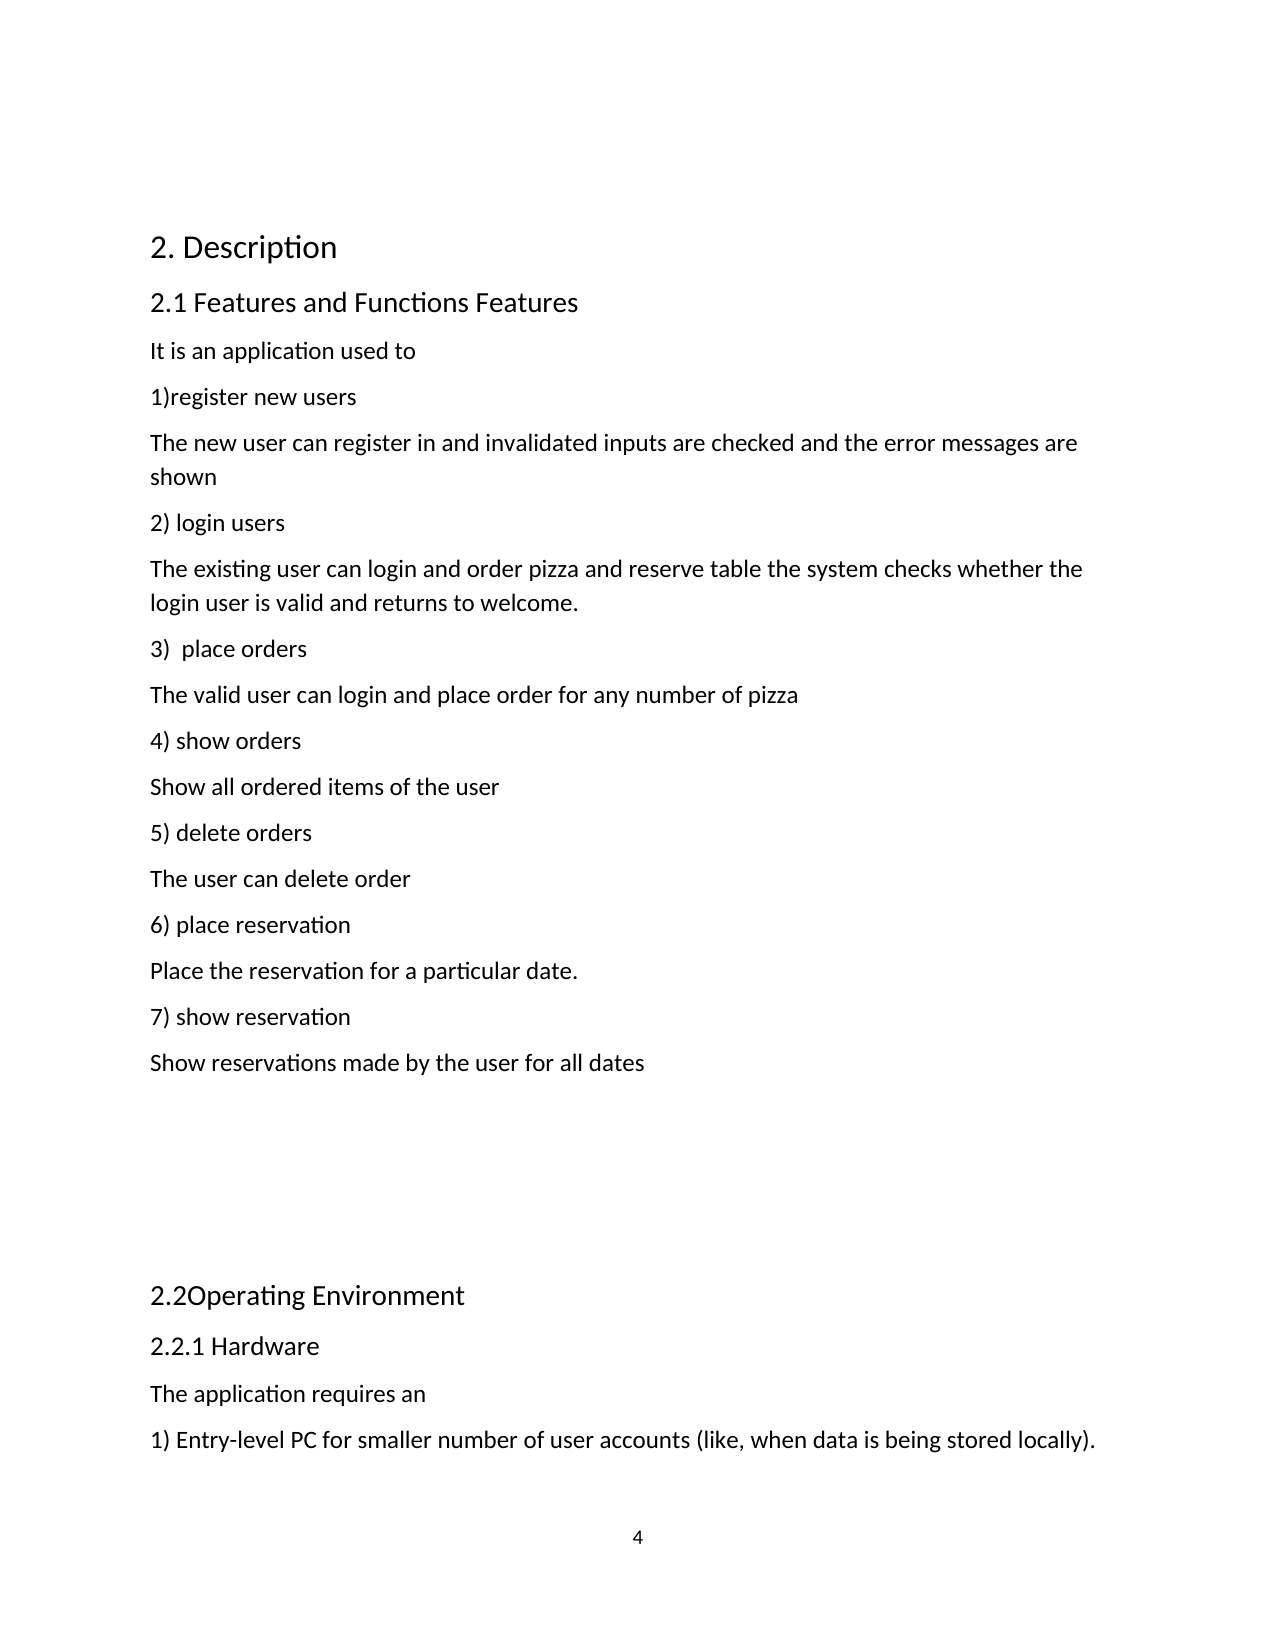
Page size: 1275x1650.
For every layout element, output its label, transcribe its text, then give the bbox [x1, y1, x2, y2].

text The existing user can login and order pizza and reserve table the system checks whether the login user is valid and returns to welcome. [150, 553, 1125, 617]
text 5) delete orders [150, 817, 1125, 847]
text Place the reservation for a particular date. [150, 955, 1125, 986]
text The user can delete order [150, 863, 1125, 893]
text 2) login users [150, 507, 1125, 538]
text 2. Description [150, 227, 1125, 267]
text 3) place orders [150, 633, 1125, 663]
text 6) place reservation [150, 909, 1125, 939]
text Show reservations made by the user for all dates [150, 1047, 1125, 1078]
text 4) show orders [150, 725, 1125, 755]
text The application requires an [150, 1378, 1125, 1408]
text It is an application used to [150, 336, 1125, 366]
text 2.2Operating Environment [150, 1277, 1125, 1313]
text 1)register new users [150, 382, 1125, 412]
text 7) show reservation [150, 1001, 1125, 1032]
text 1) Entry-level PC for smaller number of user accounts (like, when data is being stored locally). [150, 1424, 1125, 1454]
text 2.1 Features and Functions Features [150, 284, 1125, 319]
text Show all ordered items of the user [150, 771, 1125, 801]
text The new user can register in and invalidated inputs are checked and the error messages are shown [150, 428, 1125, 492]
text The valid user can login and place order for any number of pizza [150, 679, 1125, 709]
text 2.2.1 Hardware [150, 1329, 1125, 1362]
